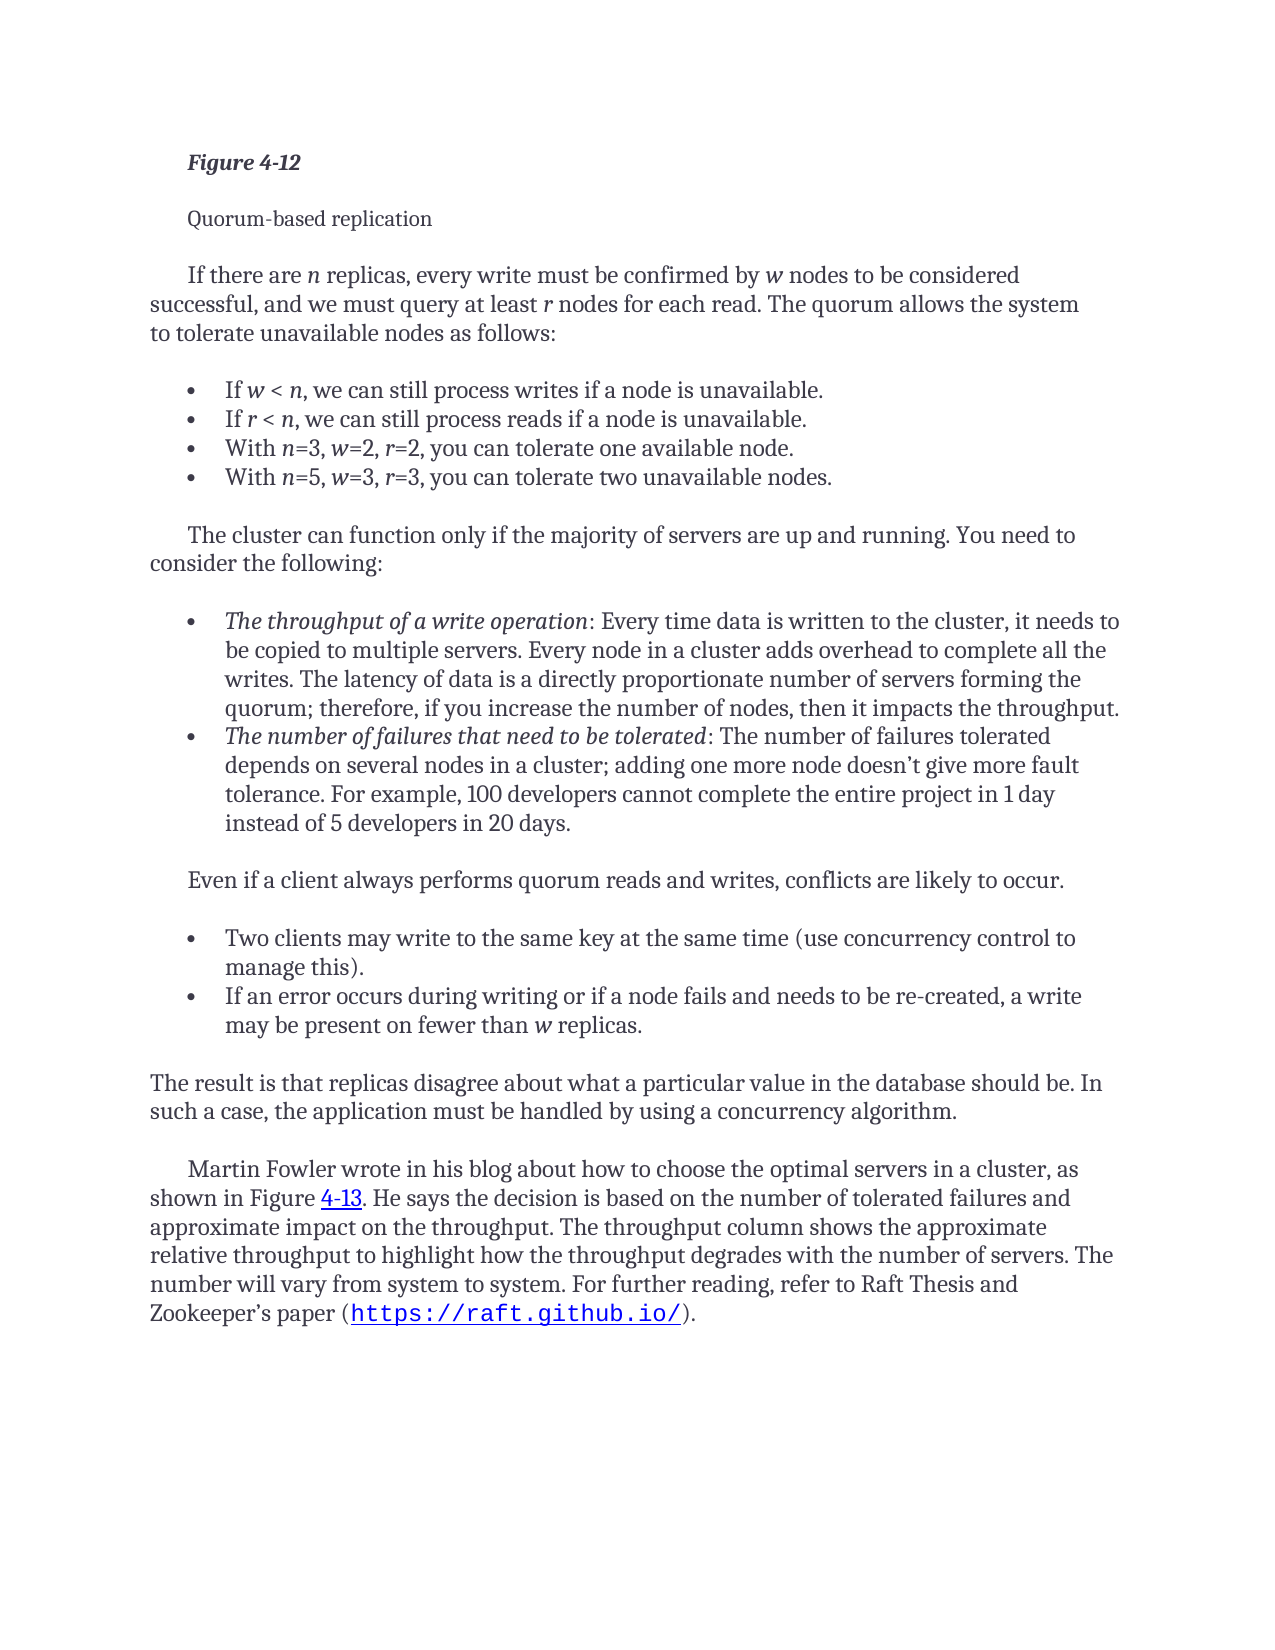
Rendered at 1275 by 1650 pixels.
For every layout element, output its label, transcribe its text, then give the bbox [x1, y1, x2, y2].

list With n=3, w=2, r=2, you can tolerate one available node. [187, 434, 1125, 463]
text Even if a client always performs quorum reads and writes, conflicts are likely to occur. [150, 866, 1125, 895]
list Two clients may write to the same key at the same time (use concurrency control to manage this). [187, 924, 1125, 982]
text The result is that replicas disagree about what a particular value in the database should be. In such a case, the application must be handled by using a concurrency algorithm. [150, 1068, 1125, 1126]
list The throughput of a write operation: Every time data is written to the cluster, it needs to be copied to multiple servers. Every node in a cluster adds overhead to complete all the writes. The latency of data is a directly proportionate number of servers forming the quorum; therefore, if you increase the number of nodes, then it impacts the throughput. [187, 607, 1125, 722]
list If w < n, we can still process writes if a node is unavailable. [187, 376, 1125, 405]
list If r < n, we can still process reads if a node is unavailable. [187, 405, 1125, 434]
text The cluster can function only if the majority of servers are up and running. You need to consider the following: [150, 521, 1125, 578]
text If there are n replicas, every write must be confirmed by w nodes to be considered successful, and we must query at least r nodes for each read. The quorum allows the system to tolerate unavailable nodes as follows: [150, 261, 1125, 347]
list If an error occurs during writing or if a node fails and needs to be re-created, a write may be present on fewer than w replicas. [187, 982, 1125, 1039]
text Quorum-based replication [150, 206, 1125, 232]
list The number of failures that need to be tolerated: The number of failures tolerated depends on several nodes in a cluster; adding one more node doesn’t give more fault tolerance. For example, 100 developers cannot complete the entire project in 1 day instead of 5 developers in 20 days. [187, 722, 1125, 837]
text Figure 4-12 [150, 150, 1125, 176]
text Martin Fowler wrote in his blog about how to choose the optimal servers in a cluster, as shown in Figure 4-13. He says the decision is based on the number of tolerated failures and approximate impact on the throughput. The throughput column shows the approximate relative throughput to highlight how the throughput degrades with the number of servers. The number will vary from system to system. For further reading, refer to Raft Thesis and Zookeeper’s paper (https://raft.github.io/). [150, 1155, 1125, 1329]
list With n=5, w=3, r=3, you can tolerate two unavailable nodes. [187, 463, 1125, 491]
